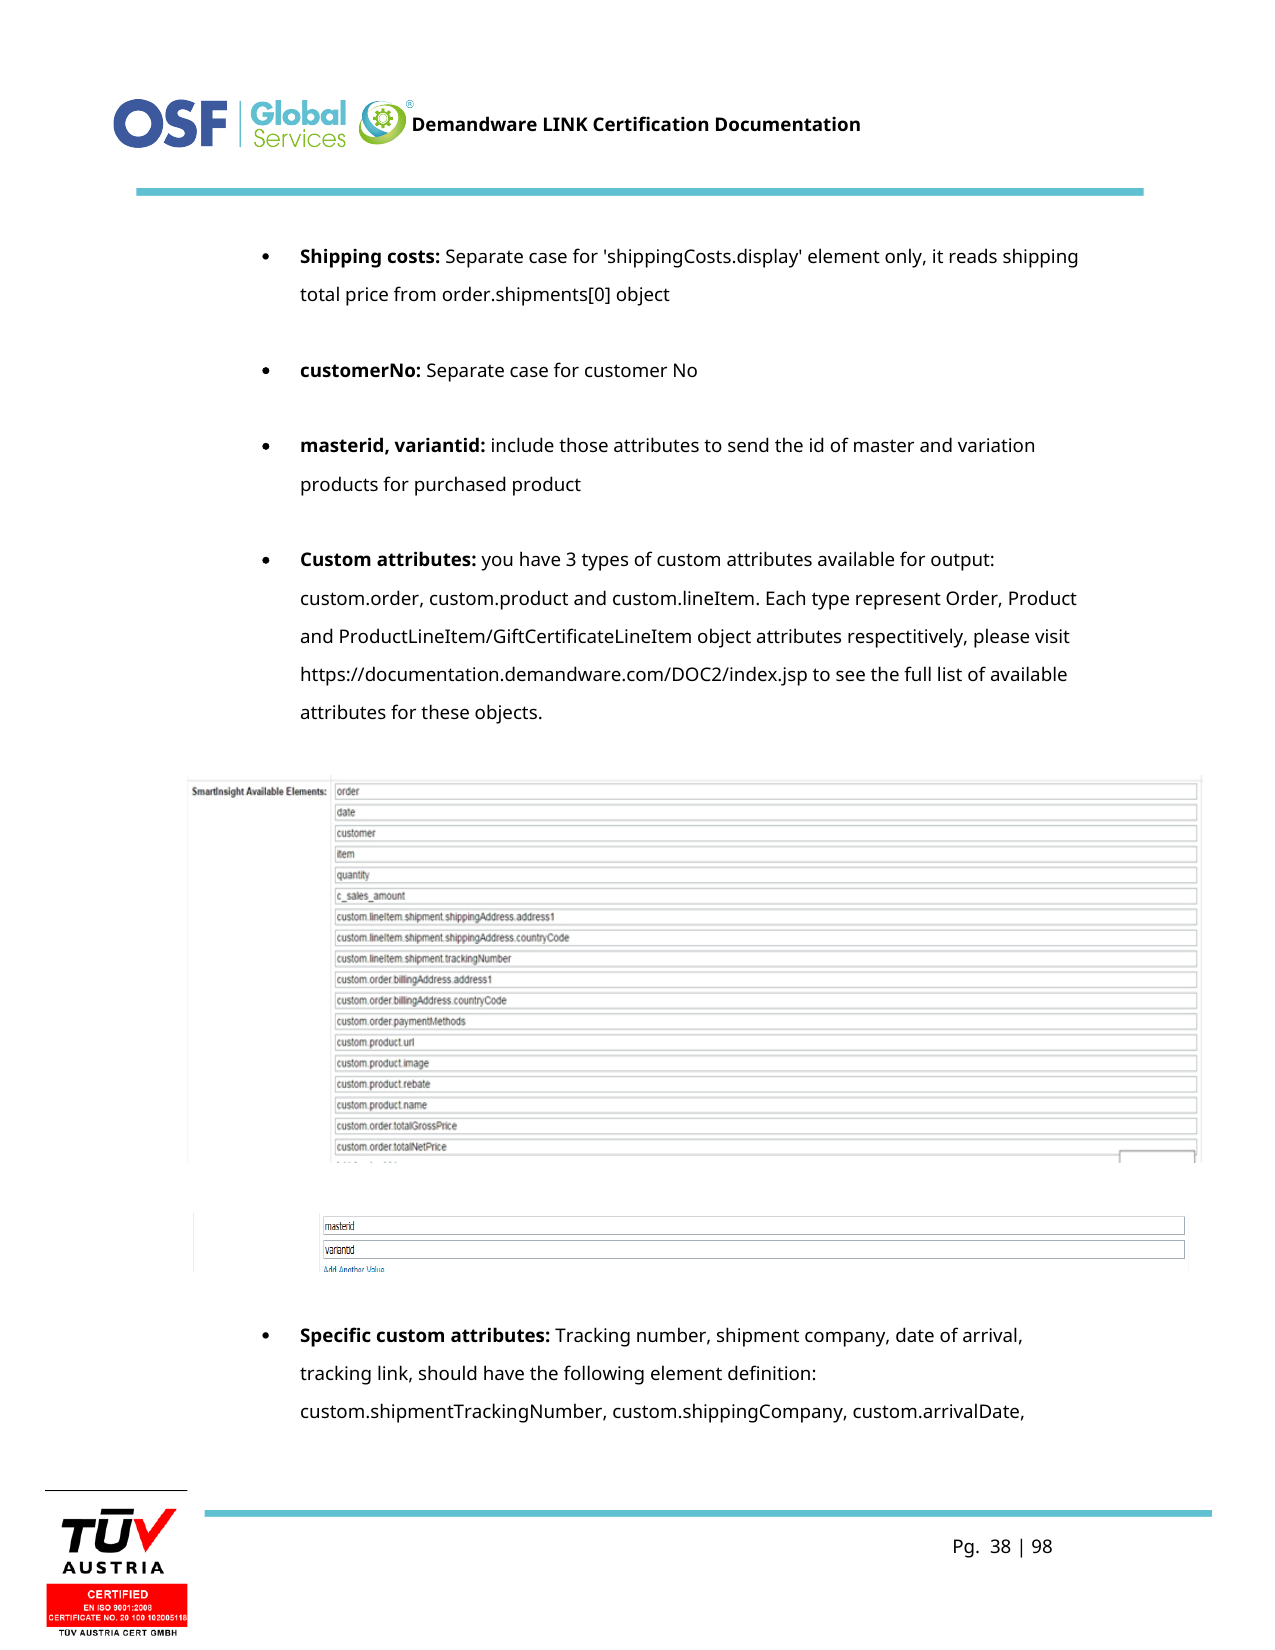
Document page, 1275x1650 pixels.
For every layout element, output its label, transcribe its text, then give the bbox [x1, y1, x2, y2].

picture [187, 775, 1203, 1163]
picture [43, 1490, 187, 1634]
list Shipping costs: Separate case for 'shippingCosts.display' element only, it reads shipping total price from order.shipments[0] object [262, 243, 1087, 307]
list Custom attributes: you have 3 types of custom attributes available for output: custom.order, custom.product and custom.lineItem. Each type represent Order, Product and ProductLineItem/GiftCertificateLineItem object attributes respectitively, please visit https://documentation.demandware.com/DOC2/index.jsp to see the full list of available attributes for these objects. [262, 547, 1087, 725]
picture [204, 1510, 1212, 1517]
picture [187, 1213, 1189, 1272]
picture [136, 188, 1144, 196]
list masterid, variantid: include those attributes to send the id of master and variation products for purchased product [262, 433, 1087, 497]
picture [113, 99, 414, 148]
list customerNo: Separate case for customer No [262, 357, 1087, 383]
